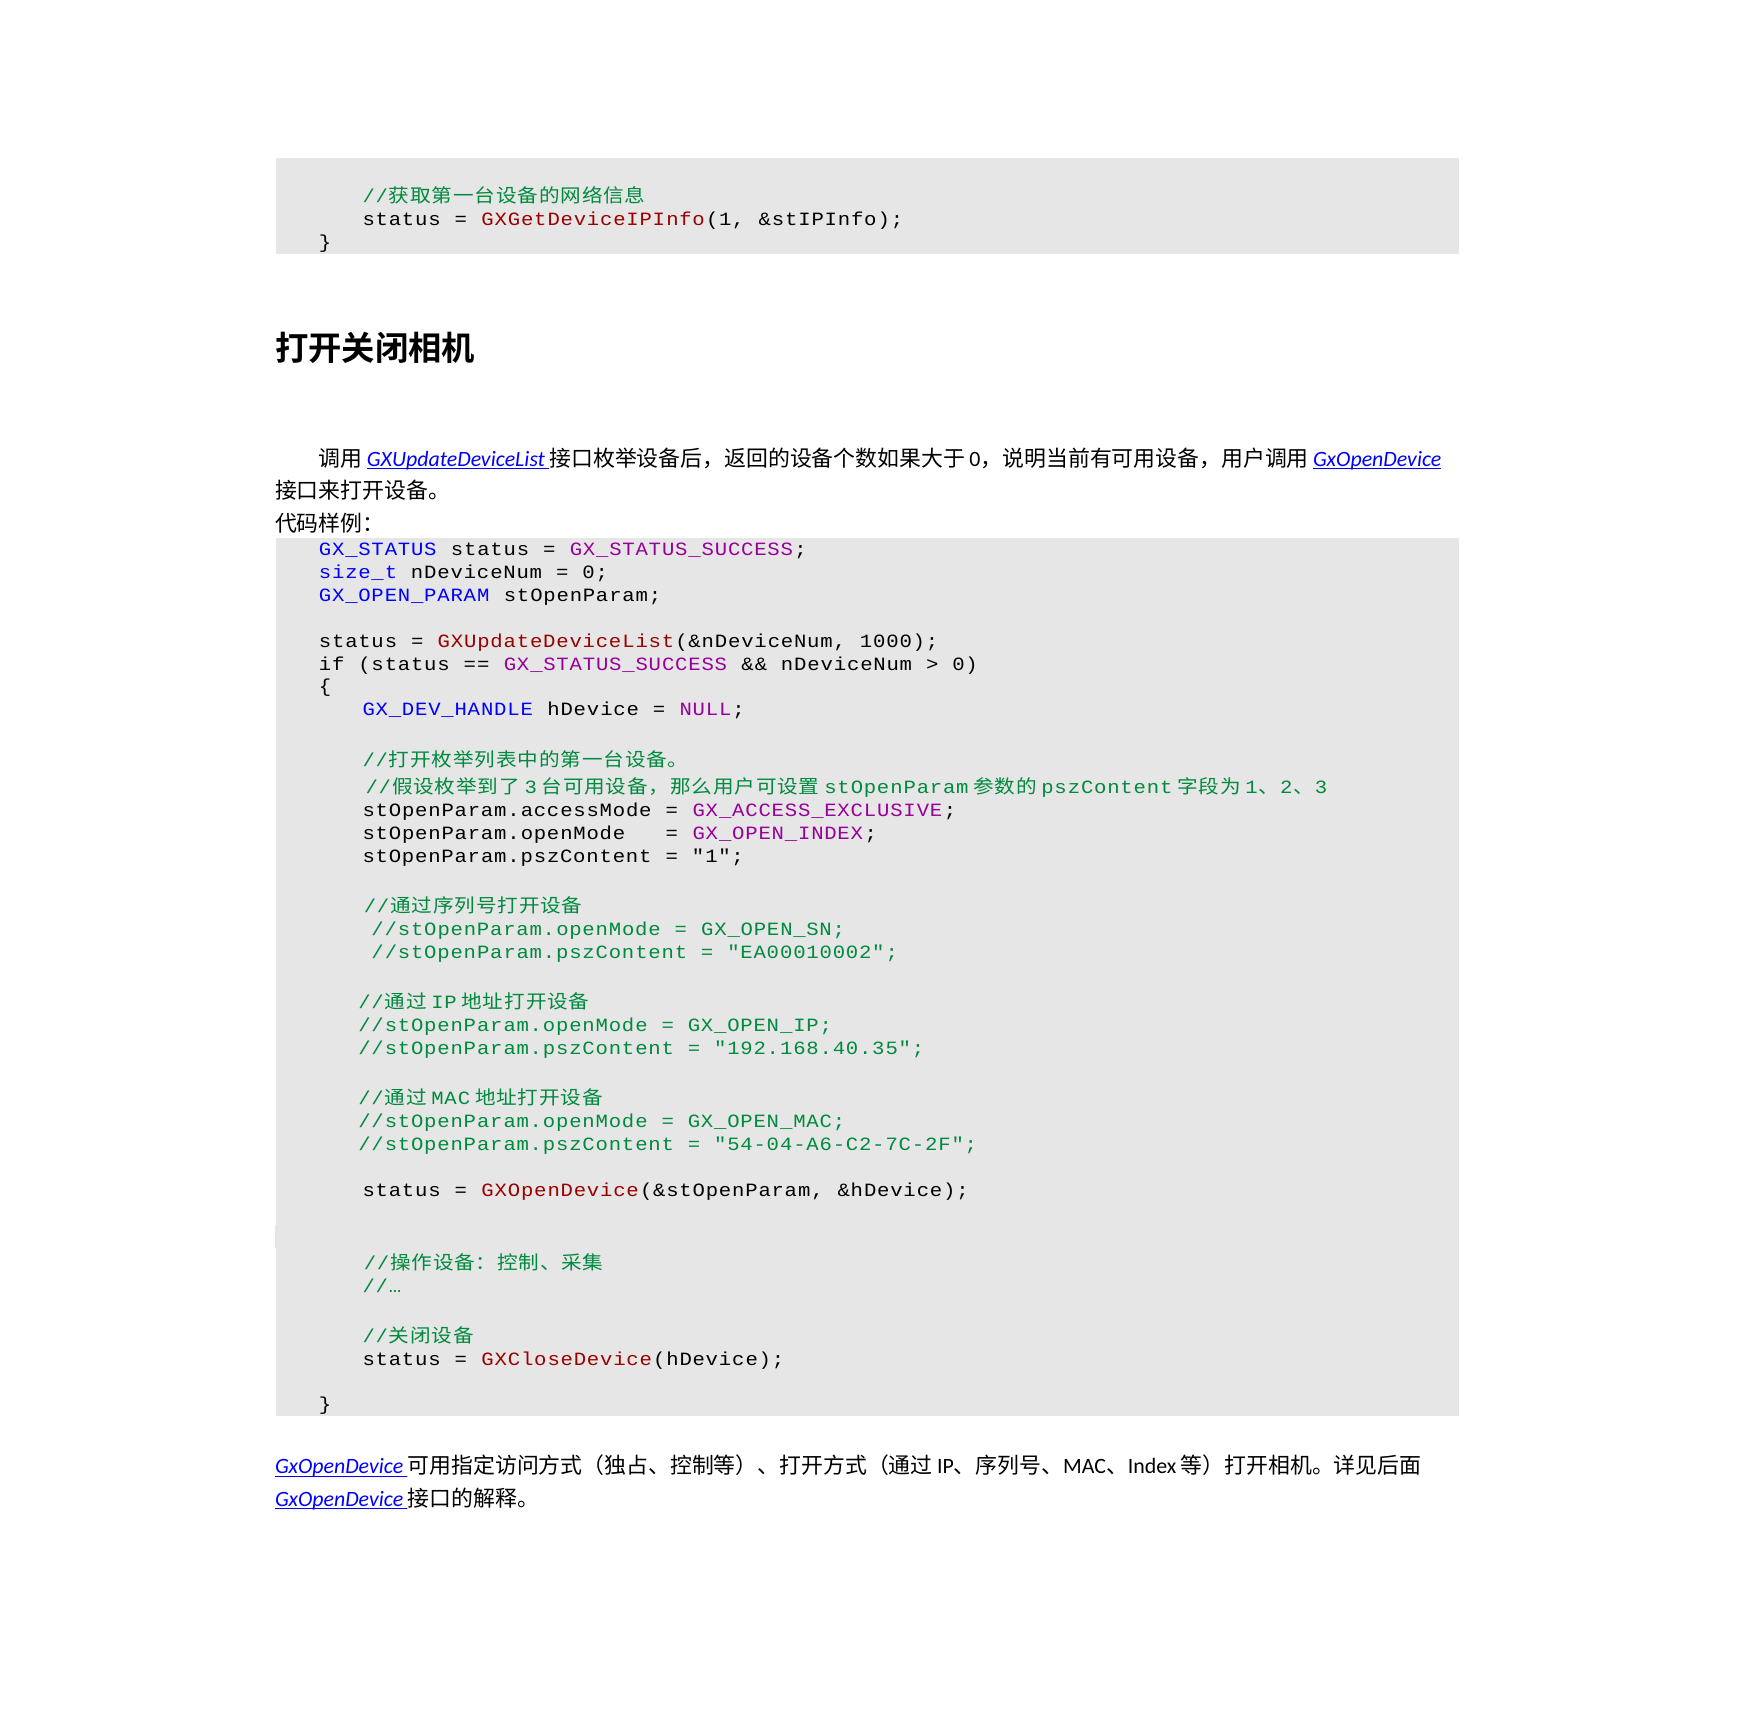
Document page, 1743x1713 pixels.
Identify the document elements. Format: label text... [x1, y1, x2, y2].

text stOpenParam.openMode = GX_OPEN_INDEX; [276, 822, 1459, 845]
text GX_STATUS status = GX_STATUS_SUCCESS; [276, 538, 1459, 561]
text //stOpenParam.openMode = GX_OPEN_SN; [276, 918, 1459, 941]
text 调用GXUpdateDeviceList接口枚举设备后，返回的设备个数如果大于0，说明当前有可用设备，用户调用GxOpenDevice接口来打开设备。 [275, 441, 1459, 506]
text GxOpenDevice可用指定访问方式（独占、控制等）、打开方式（通过IP、序列号、MAC、Index等）打开相机。详见后面GxOpenDevice接口的解释。 [275, 1448, 1459, 1513]
text GX_DEV_HANDLE hDevice = NULL; [276, 698, 1459, 721]
text { [276, 676, 1459, 698]
text stOpenParam.pszContent = "1"; [276, 845, 1459, 868]
text status = GXUpdateDeviceList(&nDeviceNum, 1000); [276, 630, 1459, 653]
subtitle 打开关闭相机 [275, 313, 1459, 378]
text //stOpenParam.pszContent = "192.168.40.35"; [276, 1037, 1459, 1060]
text //stOpenParam.openMode = GX_OPEN_IP; [276, 1014, 1459, 1037]
text //… [276, 1275, 1459, 1298]
text //打开枚举列表中的第一台设备。 [276, 744, 1459, 772]
text } [276, 1393, 1459, 1416]
text //通过MAC地址打开设备 [276, 1083, 1459, 1110]
text 代码样例： [275, 506, 1459, 538]
text //关闭设备 [276, 1321, 1459, 1348]
text //获取第一台设备的网络信息 [276, 181, 1459, 208]
text size_t nDeviceNum = 0; [276, 561, 1459, 584]
text stOpenParam.accessMode = GX_ACCESS_EXCLUSIVE; [276, 799, 1459, 822]
text //stOpenParam.openMode = GX_OPEN_MAC; [276, 1110, 1459, 1133]
text //通过IP地址打开设备 [276, 987, 1459, 1014]
text //假设枚举到了3台可用设备，那么用户可设置stOpenParam参数的pszContent字段为1、2、3 [276, 772, 1459, 799]
text status = GXGetDeviceIPInfo(1, &stIPInfo); [276, 208, 1459, 231]
text status = GXCloseDevice(hDevice); [276, 1348, 1459, 1371]
text } [276, 231, 1459, 254]
text if (status == GX_STATUS_SUCCESS && nDeviceNum > 0) [276, 653, 1459, 676]
text //stOpenParam.pszContent = "EA00010002"; [276, 941, 1459, 964]
text //通过序列号打开设备 [276, 891, 1459, 918]
text GX_OPEN_PARAM stOpenParam; [276, 584, 1459, 607]
text //操作设备：控制、采集 [276, 1248, 1459, 1275]
text //stOpenParam.pszContent = "54-04-A6-C2-7C-2F"; [276, 1133, 1459, 1156]
text status = GXOpenDevice(&stOpenParam, &hDevice); [276, 1179, 1459, 1202]
